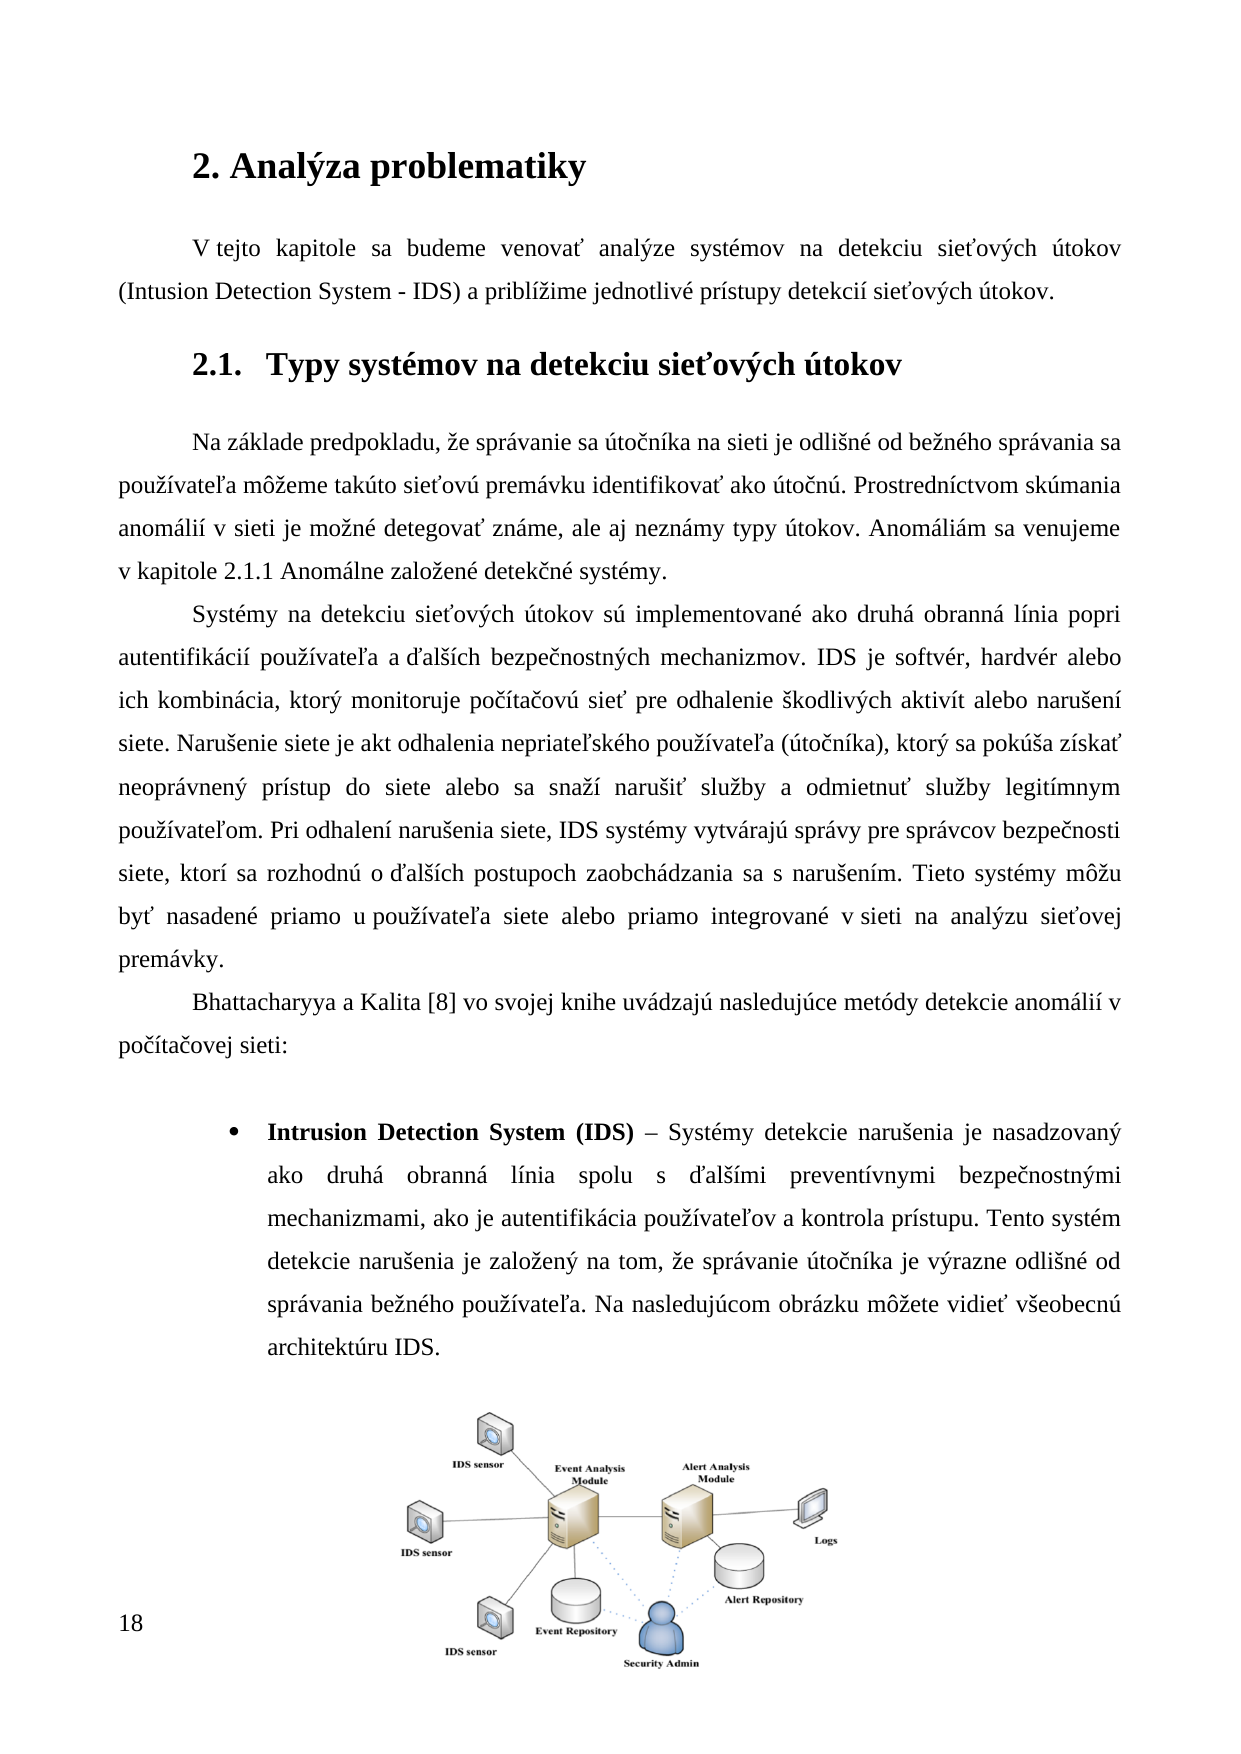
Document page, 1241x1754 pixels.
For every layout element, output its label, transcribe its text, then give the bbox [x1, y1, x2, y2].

list Intrusion Detection System (IDS) – Systémy detekcie narušenia je nasadzovaný ako druhá obranná línia spolu s ďalšími preventívnymi bezpečnostnými mechanizmami, ako je autentifikácia používateľov a kontrola prístupu. Tento systém detekcie narušenia je založený na tom, že správanie útočníka je výrazne odlišné od správania bežného používateľa. Na nasledujúcom obrázku môžete vidieť všeobecnú architektúru IDS. [229, 1117, 1122, 1361]
text Bhattacharyya a Kalita [8] vo svojej knihe uvádzajú nasledujúce metódy detekcie anomálií v počítačovej sieti: [118, 987, 1122, 1059]
subtitle Typy systémov na detekciu sieťových útokov [192, 344, 1122, 382]
text Na základe predpokladu, že správanie sa útočníka na sieti je odlišné od bežného správania sa používateľa môžeme takúto sieťovú premávku identifikovať ako útočnú. Prostredníctvom skúmania anomálií v sieti je možné detegovať známe, ale aj neznámy typy útokov. Anomáliám sa venujeme v kapitole 2.1.1 Anomálne založené detekčné systémy. [118, 427, 1122, 585]
subtitle Analýza problematiky [192, 143, 1122, 186]
text Systémy na detekciu sieťových útokov sú implementované ako druhá obranná línia popri autentifikácií používateľa a ďalších bezpečnostných mechanizmov. IDS je softvér, hardvér alebo ich kombinácia, ktorý monitoruje počítačovú sieť pre odhalenie škodlivých aktivít alebo narušení siete. Narušenie siete je akt odhalenia nepriateľského používateľa (útočníka), ktorý sa pokúša získať neoprávnený prístup do siete alebo sa snaží narušiť služby a odmietnuť služby legitímnym používateľom. Pri odhalení narušenia siete, IDS systémy vytvárajú správy pre správcov bezpečnosti siete, ktorí sa rozhodnú o ďalších postupoch zaobchádzania sa s narušením. Tieto systémy môžu byť nasadené priamo u používateľa siete alebo priamo integrované v sieti na analýzu sieťovej premávky. [118, 599, 1122, 973]
picture [380, 1407, 861, 1673]
text V tejto kapitole sa budeme venovať analýze systémov na detekciu sieťových útokov (Intusion Detection System - IDS) a priblížime jednotlivé prístupy detekcií sieťových útokov. [118, 233, 1122, 305]
